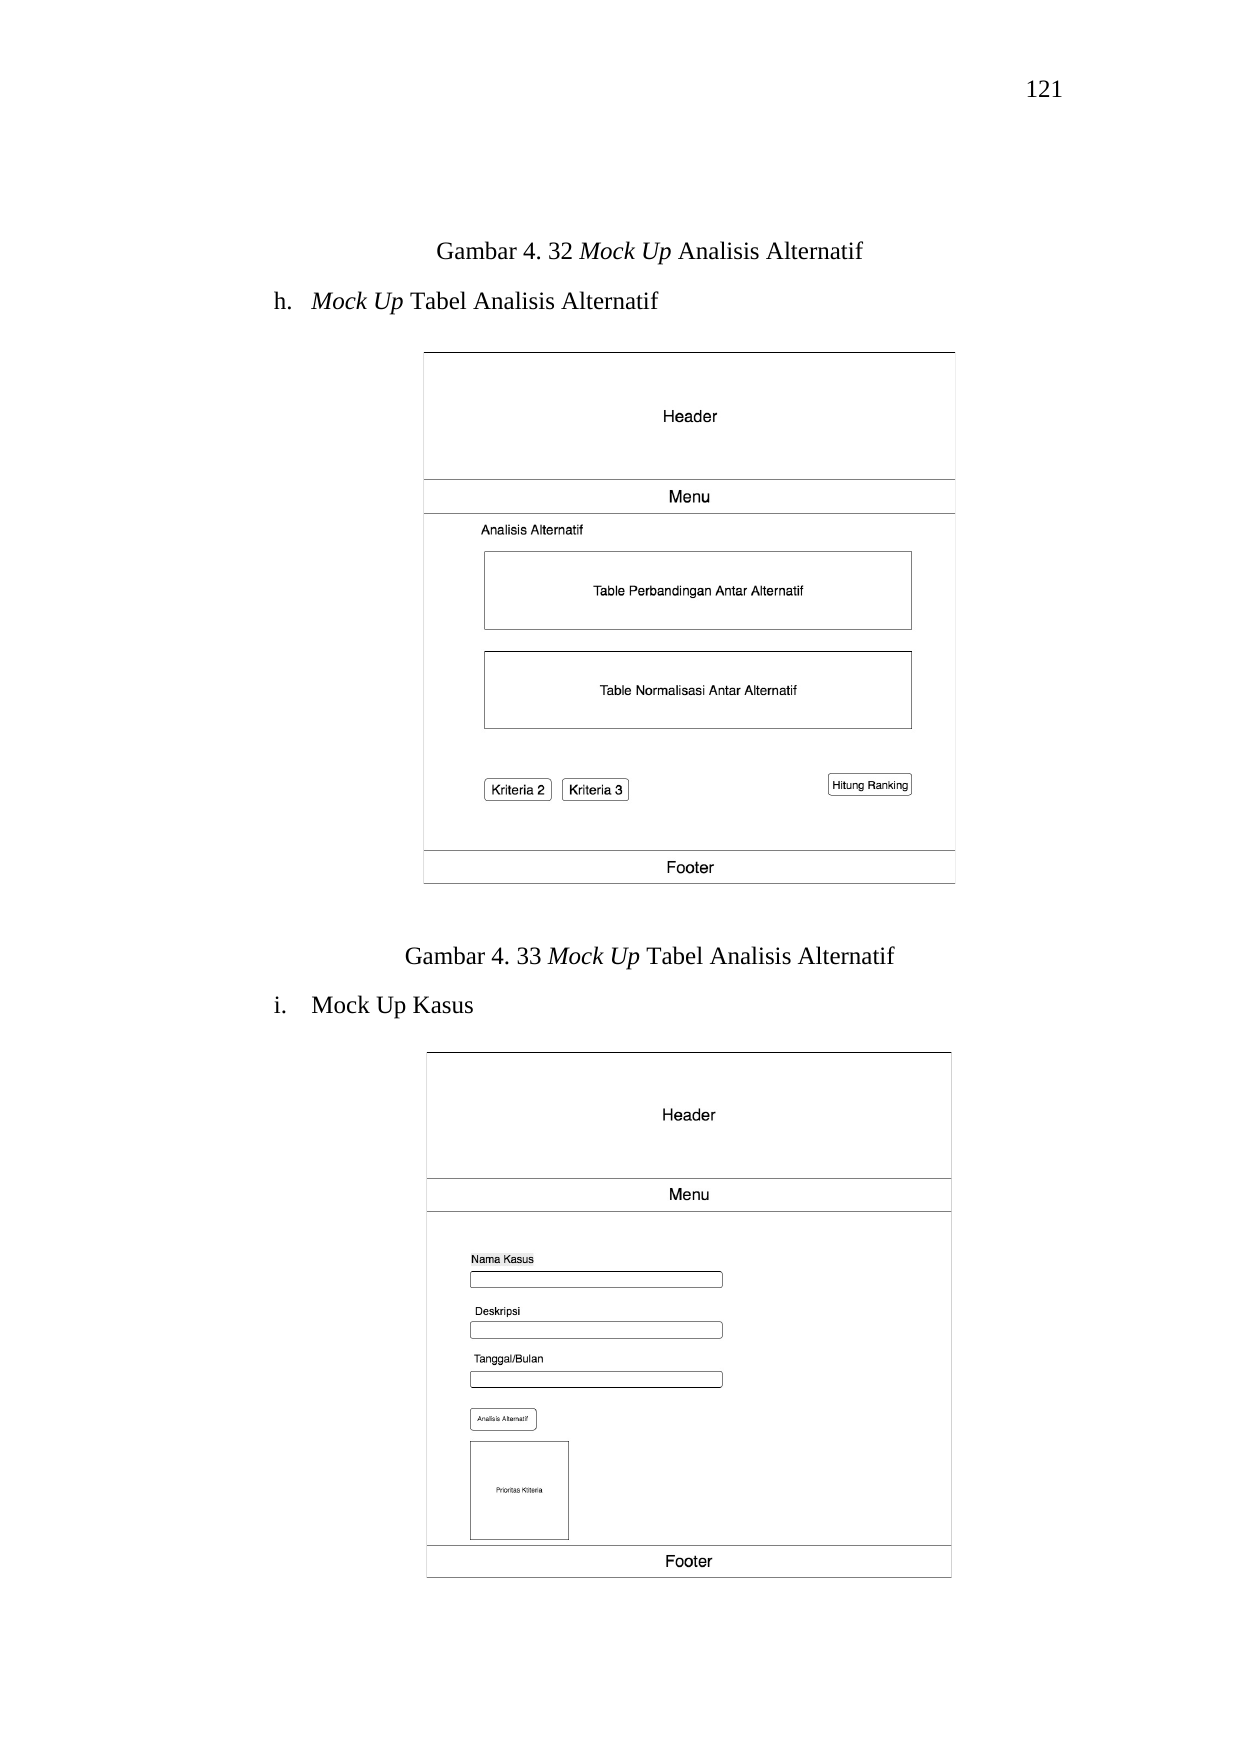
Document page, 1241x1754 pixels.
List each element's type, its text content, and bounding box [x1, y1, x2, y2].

text Gambar 4. 33 Mock Up Tabel Analisis Alternatif [236, 941, 1063, 970]
picture [426, 1052, 952, 1578]
list Mock Up Kasus [274, 991, 1063, 1019]
picture [423, 352, 955, 884]
list Mock Up Tabel Analisis Alternatif [274, 286, 1063, 314]
text Gambar 4. 32 Mock Up Analisis Alternatif [236, 236, 1063, 265]
